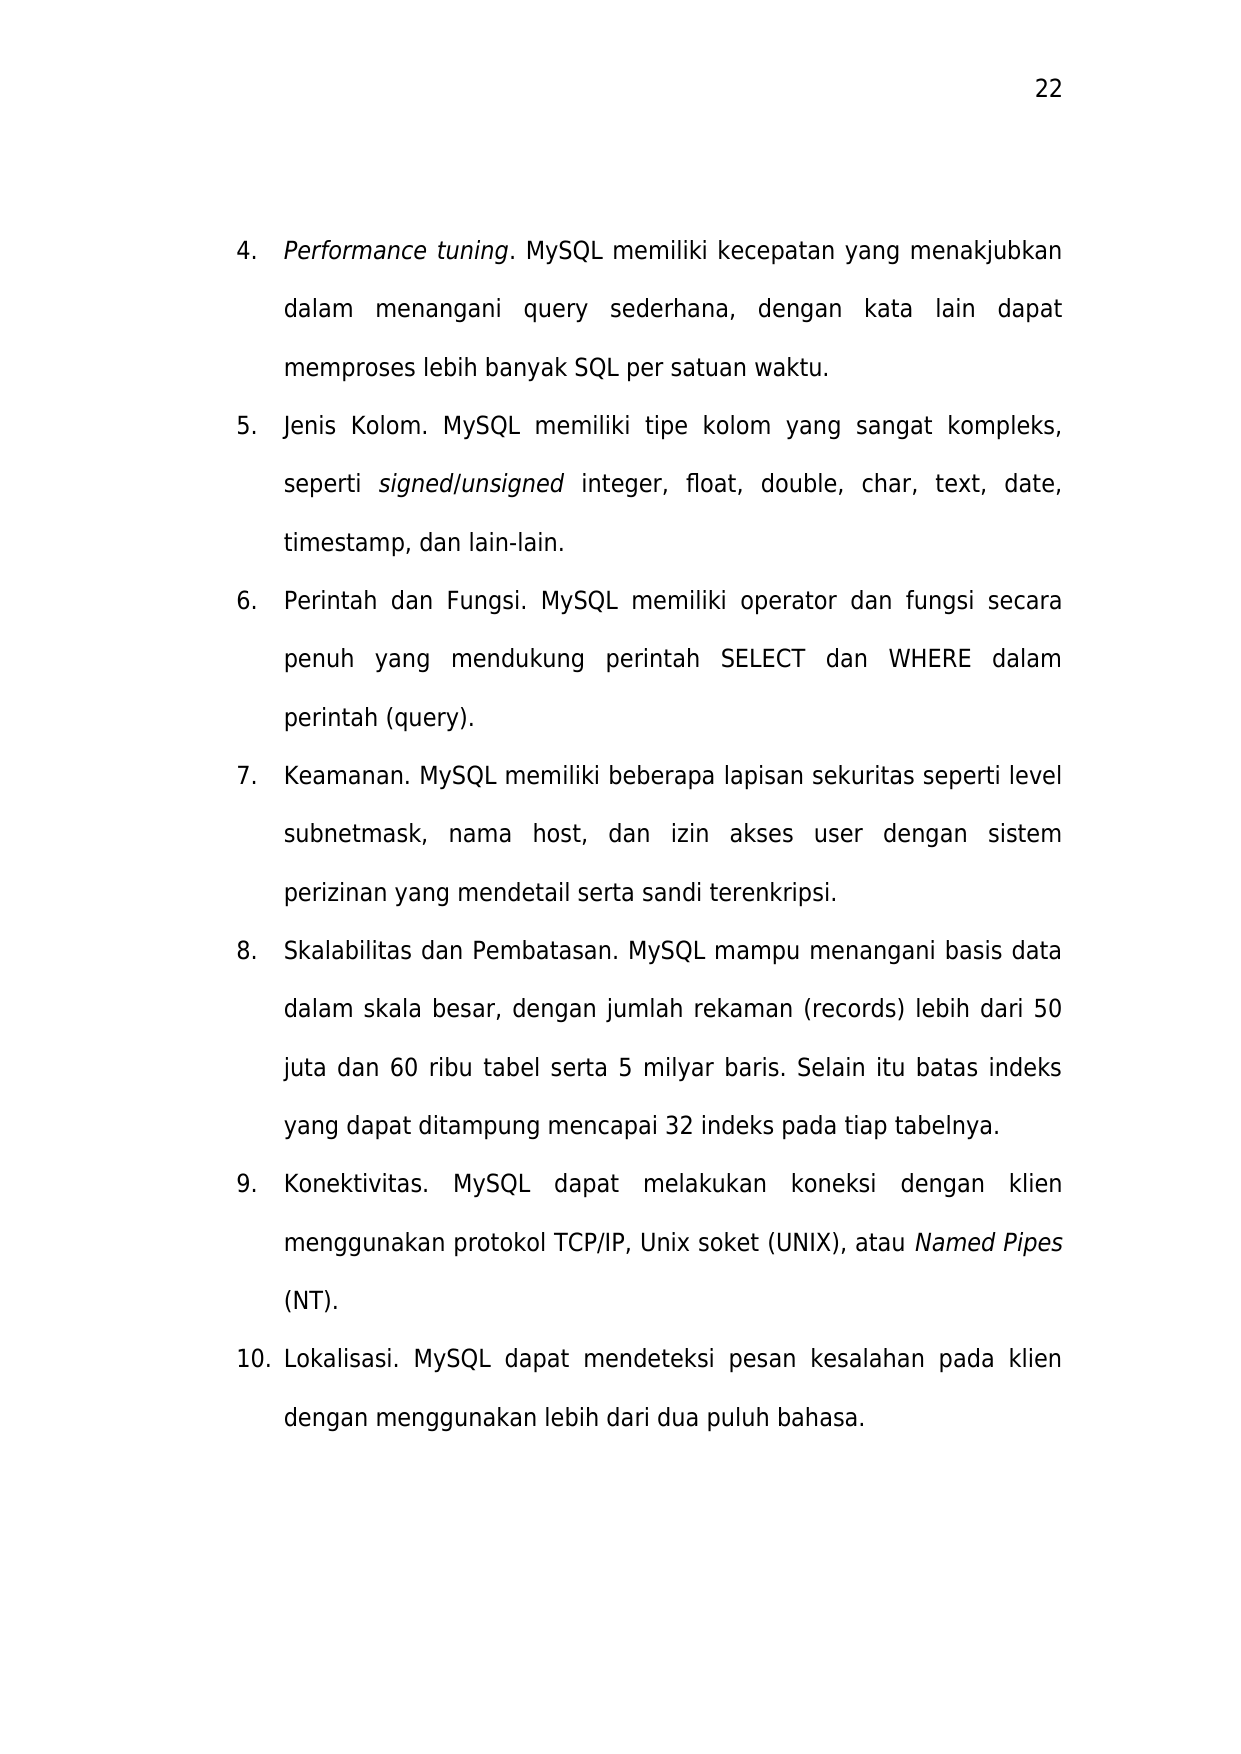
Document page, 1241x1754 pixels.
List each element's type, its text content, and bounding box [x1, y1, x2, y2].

list Lokalisasi. MySQL dapat mendeteksi pesan kesalahan pada klien dengan menggunakan lebih dari dua puluh bahasa. [236, 1344, 1063, 1432]
list Perintah dan Fungsi. MySQL memiliki operator dan fungsi secara penuh yang mendukung perintah SELECT dan WHERE dalam perintah (query). [236, 586, 1063, 732]
list Keamanan. MySQL memiliki beberapa lapisan sekuritas seperti level subnetmask, nama host, dan izin akses user dengan sistem perizinan yang mendetail serta sandi terenkripsi. [236, 761, 1063, 907]
list Jenis Kolom. MySQL memiliki tipe kolom yang sangat kompleks, seperti signed/unsigned integer, float, double, char, text, date, timestamp, dan lain-lain. [236, 411, 1063, 557]
list Performance tuning. MySQL memiliki kecepatan yang menakjubkan dalam menangani query sederhana, dengan kata lain dapat memproses lebih banyak SQL per satuan waktu. [236, 236, 1063, 382]
list Skalabilitas dan Pembatasan. MySQL mampu menangani basis data dalam skala besar, dengan jumlah rekaman (records) lebih dari 50 juta dan 60 ribu tabel serta 5 milyar baris. Selain itu batas indeks yang dapat ditampung mencapai 32 indeks pada tiap tabelnya. [236, 936, 1063, 1140]
list Konektivitas. MySQL dapat melakukan koneksi dengan klien menggunakan protokol TCP/IP, Unix soket (UNIX), atau Named Pipes (NT). [236, 1169, 1063, 1315]
